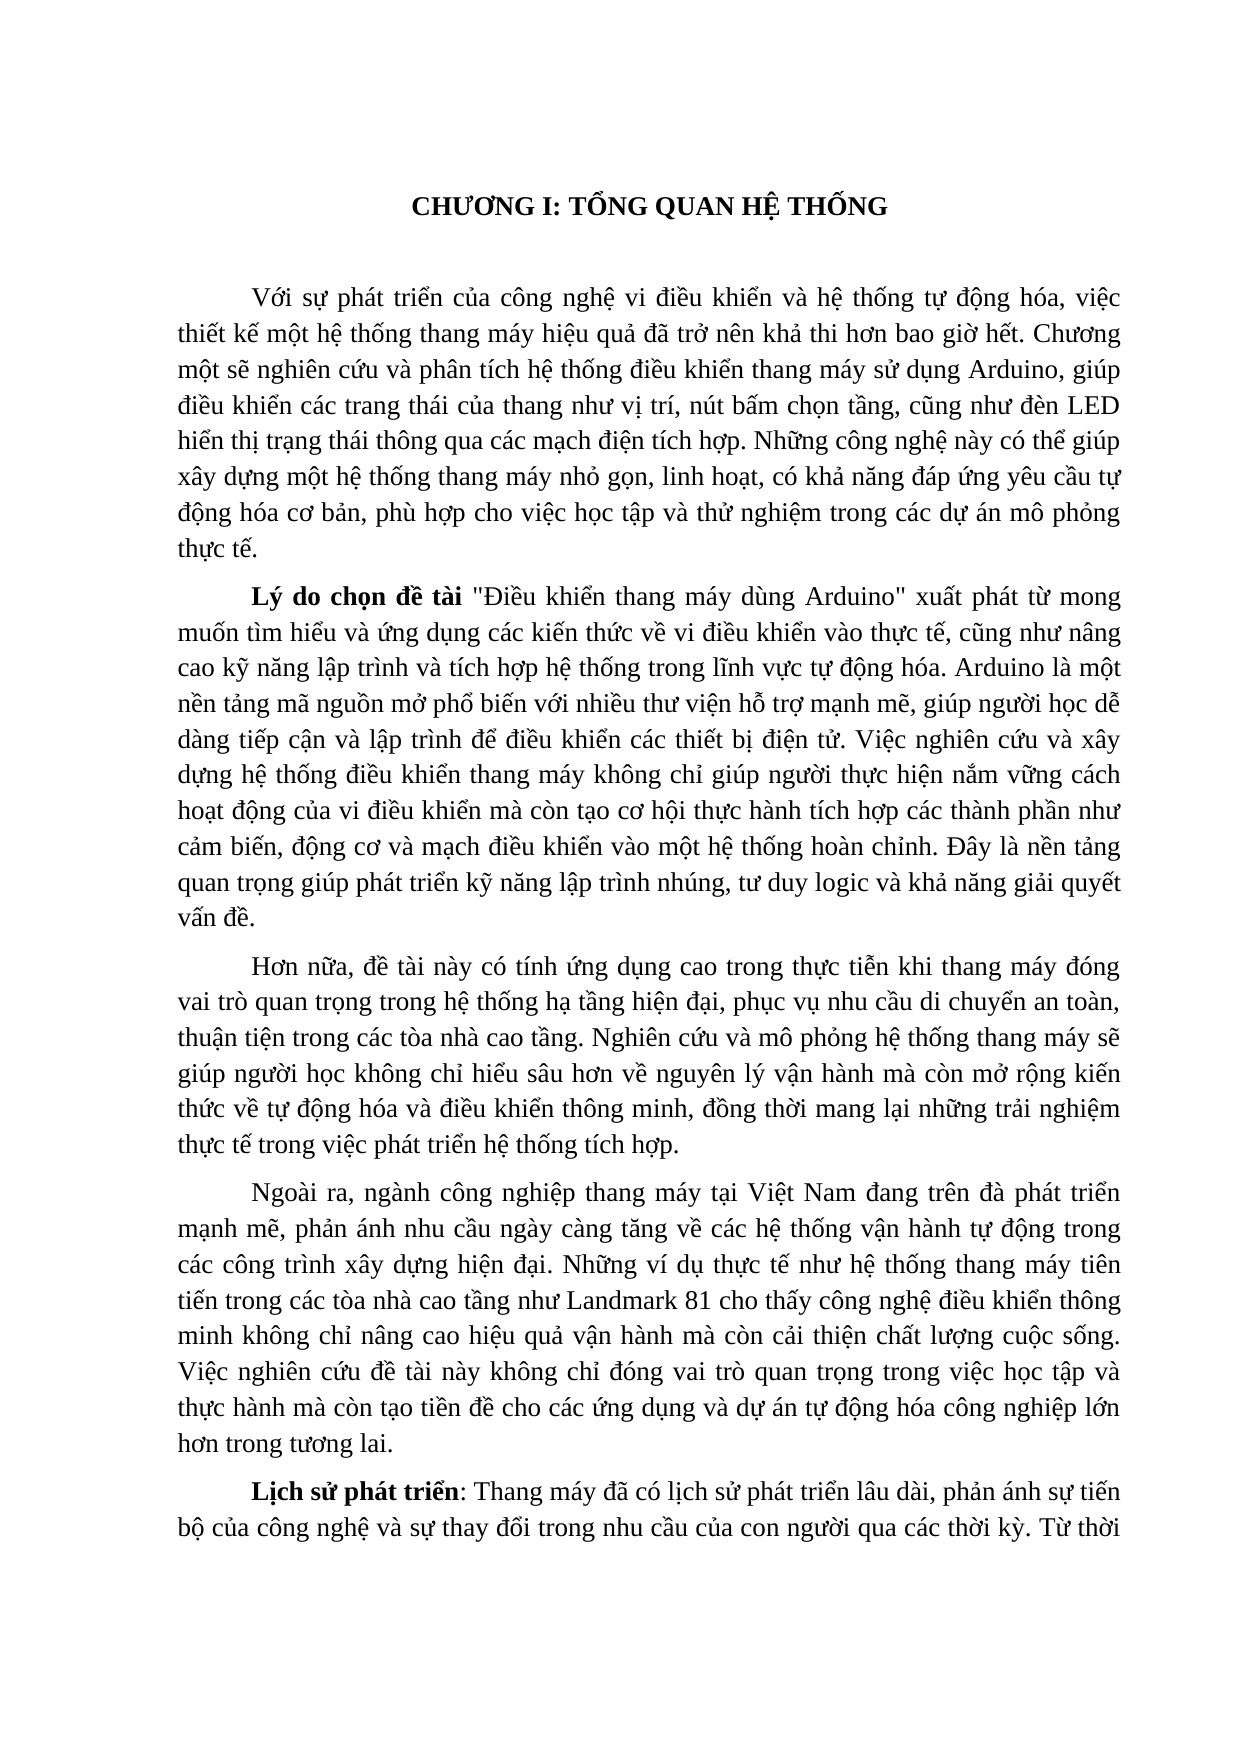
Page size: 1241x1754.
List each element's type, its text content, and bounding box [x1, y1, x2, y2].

subtitle CHƯƠNG I: TỔNG QUAN HỆ THỐNG [177, 190, 1122, 221]
text Ngoài ra, ngành công nghiệp thang máy tại Việt Nam đang trên đà phát triển mạnh mẽ, phản ánh nhu cầu ngày càng tăng về các hệ thống vận hành tự động trong các công trình xây dựng hiện đại. Những ví dụ thực tế như hệ thống thang máy tiên tiến trong các tòa nhà cao tầng như Landmark 81 cho thấy công nghệ điều khiển thông minh không chỉ nâng cao hiệu quả vận hành mà còn cải thiện chất lượng cuộc sống. Việc nghiên cứu đề tài này không chỉ đóng vai trò quan trọng trong việc học tập và thực hành mà còn tạo tiền đề cho các ứng dụng và dự án tự động hóa công nghiệp lớn hơn trong tương lai. [177, 1177, 1122, 1458]
text Với sự phát triển của công nghệ vi điều khiển và hệ thống tự động hóa, việc thiết kế một hệ thống thang máy hiệu quả đã trở nên khả thi hơn bao giờ hết. Chương một sẽ nghiên cứu và phân tích hệ thống điều khiển thang máy sử dụng Arduino, giúp điều khiển các trang thái của thang như vị trí, nút bấm chọn tầng, cũng như đèn LED hiển thị trạng thái thông qua các mạch điện tích hợp. Những công nghệ này có thể giúp xây dựng một hệ thống thang máy nhỏ gọn, linh hoạt, có khả năng đáp ứng yêu cầu tự động hóa cơ bản, phù hợp cho việc học tập và thử nghiệm trong các dự án mô phỏng thực tế. [177, 282, 1122, 563]
text Hơn nữa, đề tài này có tính ứng dụng cao trong thực tiễn khi thang máy đóng vai trò quan trọng trong hệ thống hạ tầng hiện đại, phục vụ nhu cầu di chuyển an toàn, thuận tiện trong các tòa nhà cao tầng. Nghiên cứu và mô phỏng hệ thống thang máy sẽ giúp người học không chỉ hiểu sâu hơn về nguyên lý vận hành mà còn mở rộng kiến thức về tự động hóa và điều khiển thông minh, đồng thời mang lại những trải nghiệm thực tế trong việc phát triển hệ thống tích hợp. [177, 950, 1122, 1159]
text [177, 1475, 1122, 1542]
text Lý do chọn đề tài "Điều khiển thang máy dùng Arduino" xuất phát từ mong muốn tìm hiểu và ứng dụng các kiến thức về vi điều khiển vào thực tế, cũng như nâng cao kỹ năng lập trình và tích hợp hệ thống trong lĩnh vực tự động hóa. Arduino là một nền tảng mã nguồn mở phổ biến với nhiều thư viện hỗ trợ mạnh mẽ, giúp người học dễ dàng tiếp cận và lập trình để điều khiển các thiết bị điện tử. Việc nghiên cứu và xây dựng hệ thống điều khiển thang máy không chỉ giúp người thực hiện nắm vững cách hoạt động của vi điều khiển mà còn tạo cơ hội thực hành tích hợp các thành phần như cảm biến, động cơ và mạch điều khiển vào một hệ thống hoàn chỉnh. Đây là nền tảng quan trọng giúp phát triển kỹ năng lập trình nhúng, tư duy logic và khả năng giải quyết vấn đề. [177, 580, 1122, 933]
